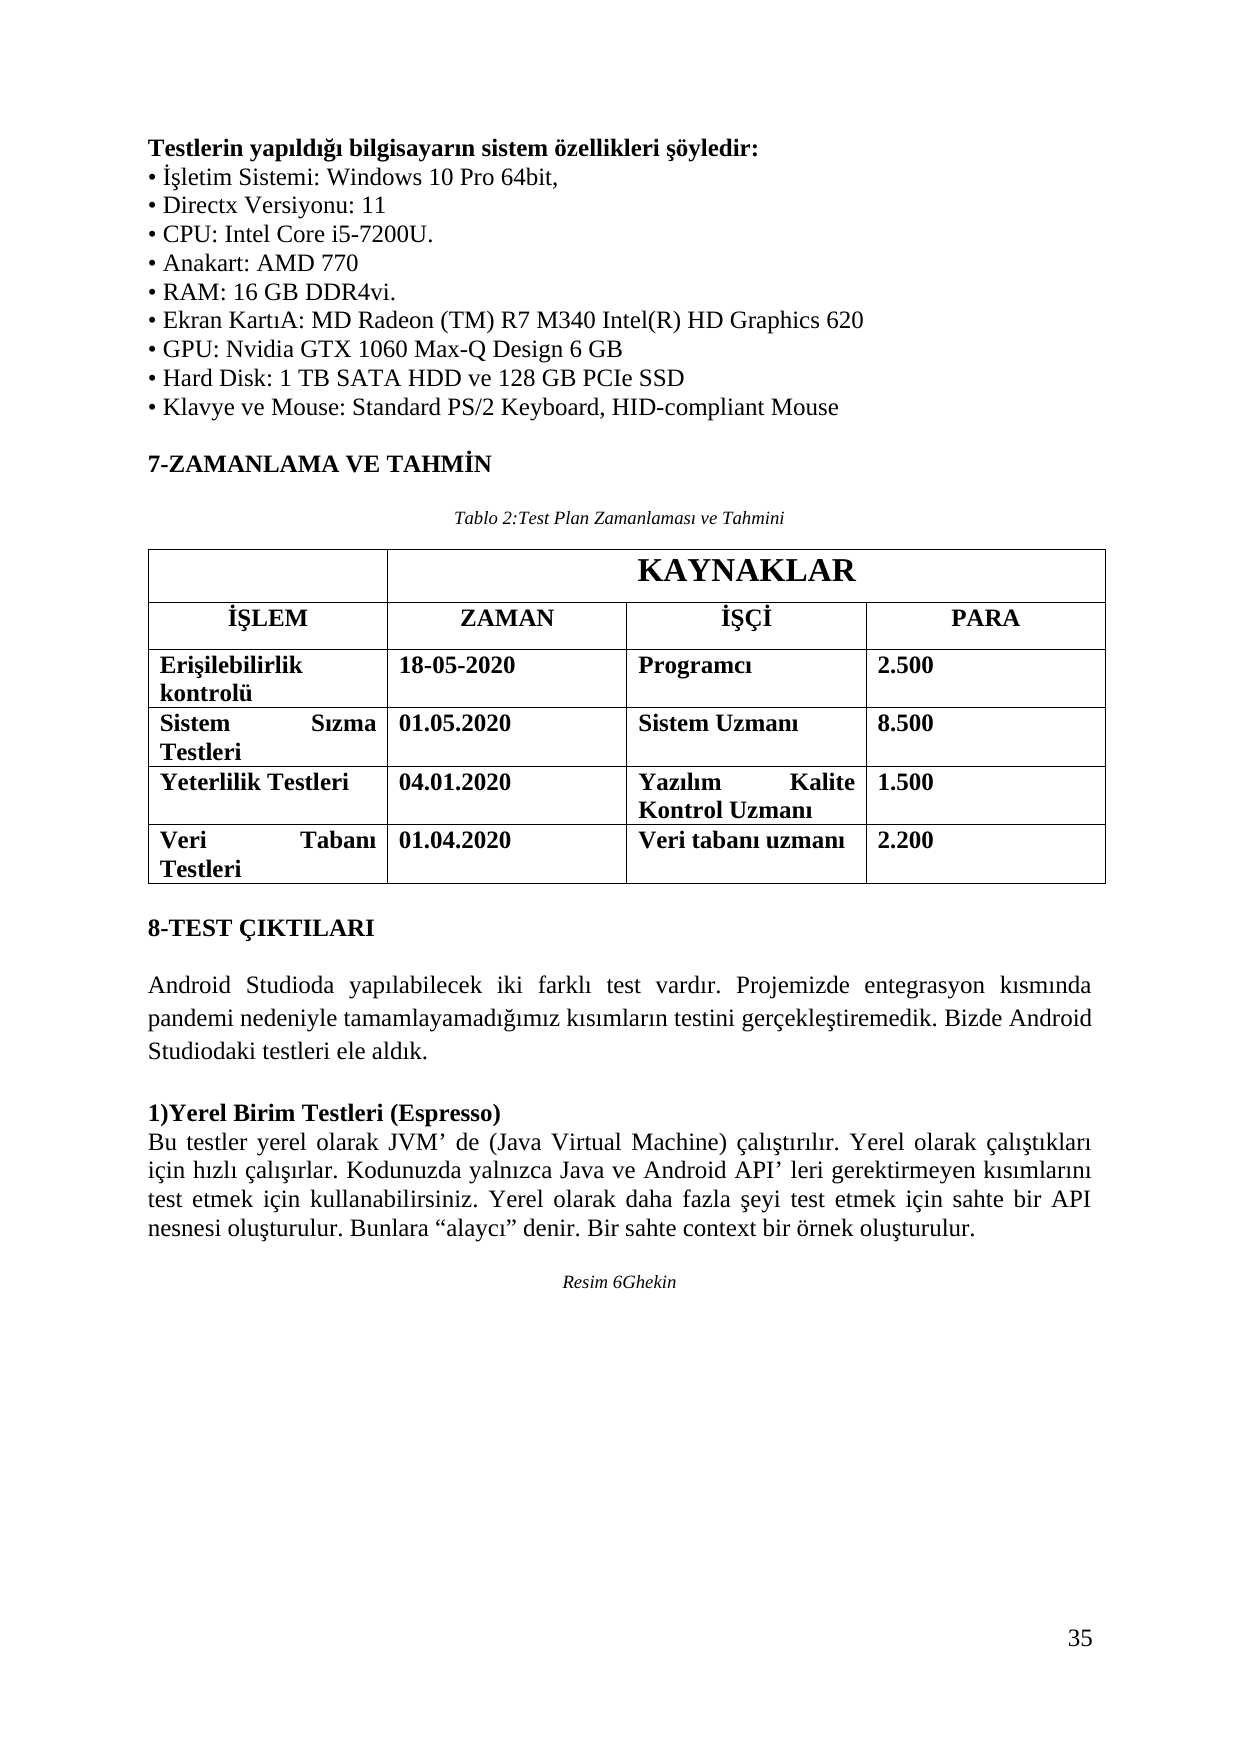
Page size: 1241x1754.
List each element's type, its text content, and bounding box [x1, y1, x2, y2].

table_cell 2.500 [867, 650, 1105, 707]
table_header [149, 550, 387, 602]
text • Directx Versiyonu: 11 [148, 190, 1092, 219]
table_cell 01.04.2020 [388, 825, 626, 883]
table_cell ZAMAN [388, 603, 626, 649]
table_cell 01.05.2020 [388, 708, 626, 766]
text • İşletim Sistemi: Windows 10 Pro 64bit, [148, 162, 1092, 190]
table_cell Programcı [627, 650, 866, 707]
table_cell Sistem Sızma Testleri [149, 708, 387, 766]
table_cell Yeterlilik Testleri [149, 767, 387, 824]
text Android Studioda yapılabilecek iki farklı test vardır. Projemizde entegrasyon kısmında pandemi nedeniyle tamamlayamadığımız kısımların testini gerçekleştiremedik. Bizde Android Studiodaki testleri ele aldık. [148, 970, 1092, 1065]
subtitle 7-ZAMANLAMA VE TAHMİN [148, 449, 1092, 478]
text Tablo 2:Test Plan Zamanlaması ve Tahmini [148, 507, 1092, 528]
table_cell PARA [867, 603, 1105, 649]
table_cell Sistem Uzmanı [627, 708, 866, 766]
table_cell 04.01.2020 [388, 767, 626, 824]
table_cell 18-05-2020 [388, 650, 626, 707]
text Resim 6Ghekin [148, 1271, 1092, 1292]
table_cell Veri tabanı uzmanı [627, 825, 866, 883]
table_cell İŞLEM [149, 603, 387, 649]
text 1)Yerel Birim Testleri (Espresso) [148, 1098, 1092, 1127]
text • RAM: 16 GB DDR4vi. [148, 277, 1092, 305]
table_header KAYNAKLAR [388, 550, 1105, 602]
text • Anakart: AMD 770 [148, 248, 1092, 277]
text Bu testler yerel olarak JVM’ de (Java Virtual Machine) çalıştırılır. Yerel olarak çalıştıkları için hızlı çalışırlar. Kodunuzda yalnızca Java ve Android API’ leri gerektirmeyen kısımlarını test etmek için kullanabilirsiniz. Yerel olarak daha fazla şeyi test etmek için sahte bir API nesnesi oluşturulur. Bunlara “alaycı” denir. Bir sahte context bir örnek oluşturulur. [148, 1127, 1092, 1242]
table_cell Erişilebilirlik kontrolü [149, 650, 387, 707]
text • Klavye ve Mouse: Standard PS/2 Keyboard, HID-compliant Mouse [148, 392, 1092, 420]
table_cell 8.500 [867, 708, 1105, 766]
text • CPU: Intel Core i5-7200U. [148, 219, 1092, 248]
table_cell Veri Tabanı Testleri [149, 825, 387, 883]
table_cell 1.500 [867, 767, 1105, 824]
table_cell İŞÇİ [627, 603, 866, 649]
text • Ekran KartıA: MD Radeon (TM) R7 M340 Intel(R) HD Graphics 620 [148, 305, 1092, 334]
table_cell 2.200 [867, 825, 1105, 883]
subtitle 8-TEST ÇIKTILARI [148, 913, 1092, 941]
text Testlerin yapıldığı bilgisayarın sistem özellikleri şöyledir: [148, 133, 1092, 162]
text • GPU: Nvidia GTX 1060 Max-Q Design 6 GB [148, 334, 1092, 363]
table_cell Yazılım Kalite Kontrol Uzmanı [627, 767, 866, 824]
text • Hard Disk: 1 TB SATA HDD ve 128 GB PCIe SSD [148, 363, 1092, 392]
